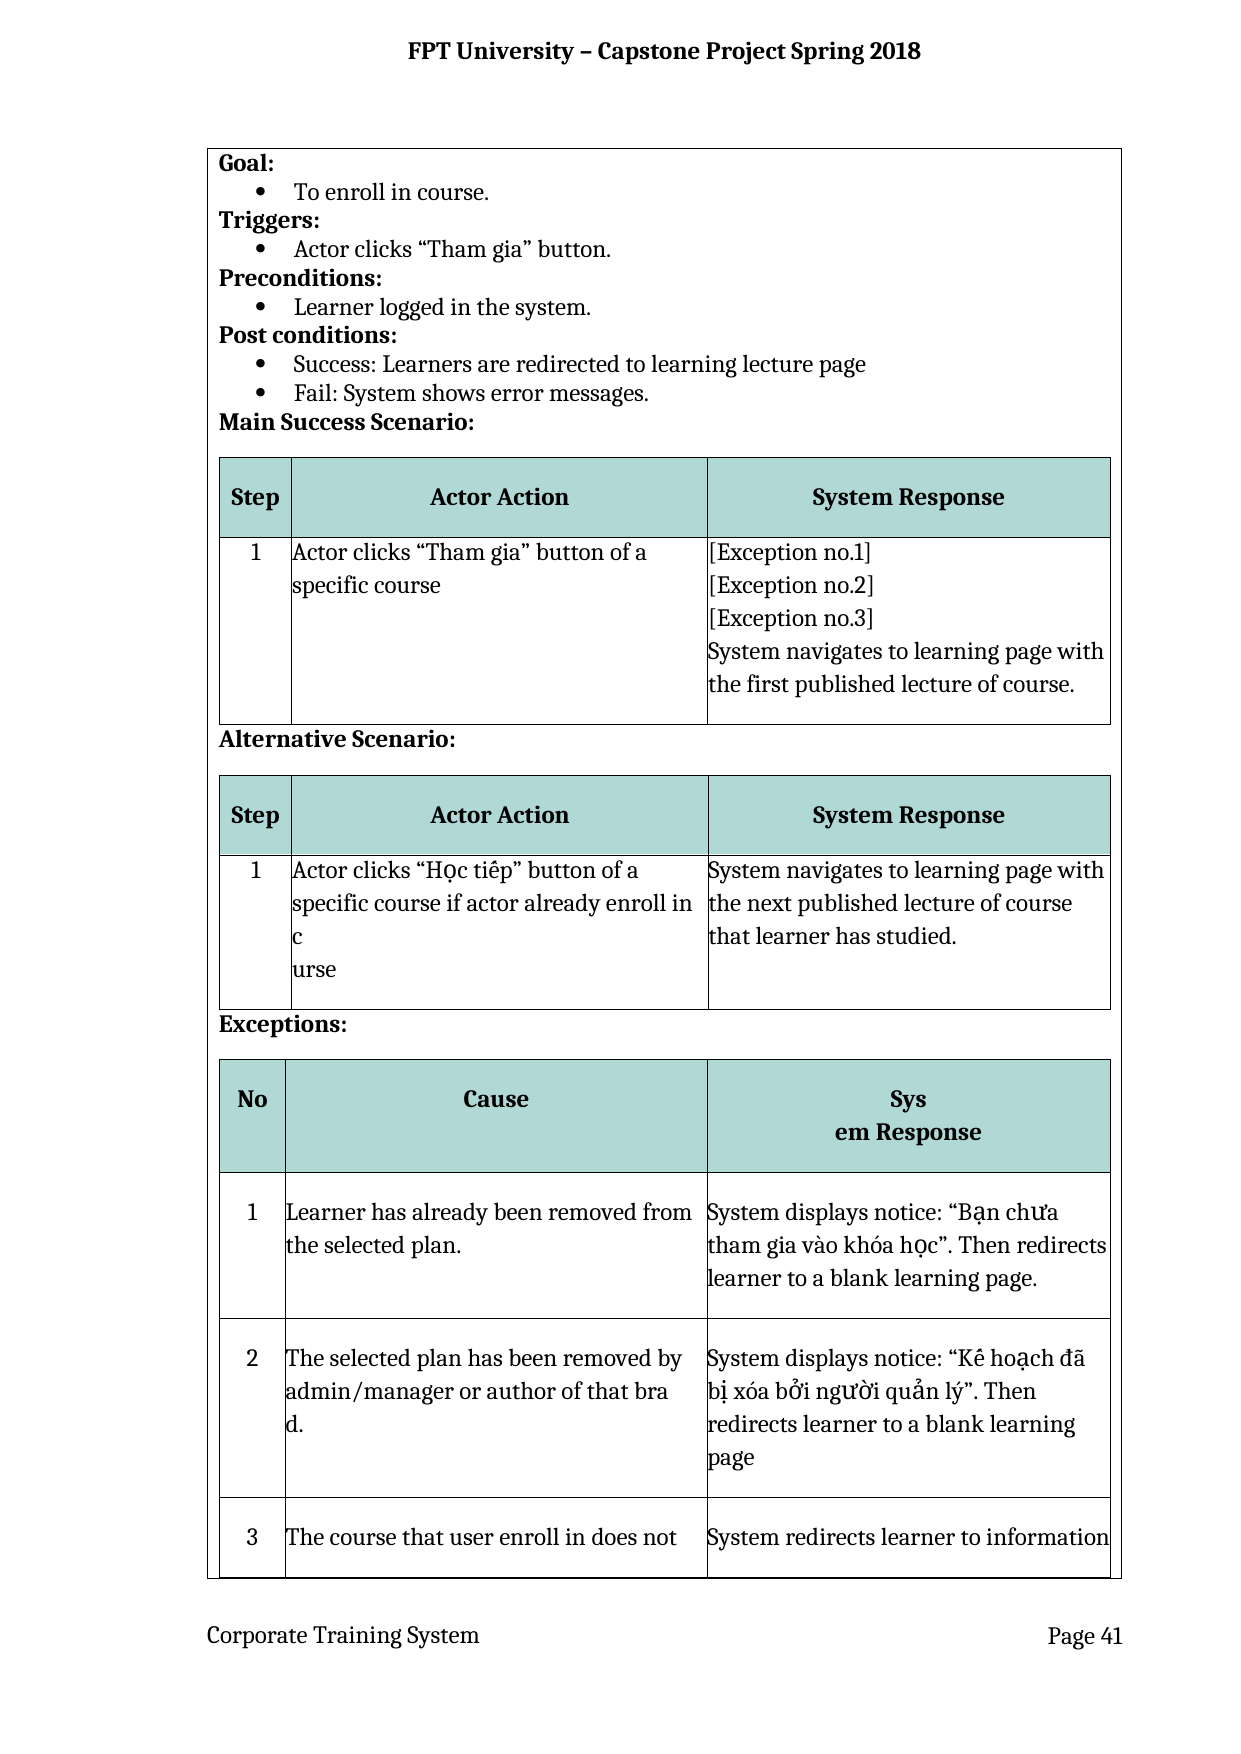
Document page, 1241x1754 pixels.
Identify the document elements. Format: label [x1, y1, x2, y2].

table_cell [208, 149, 1121, 1578]
